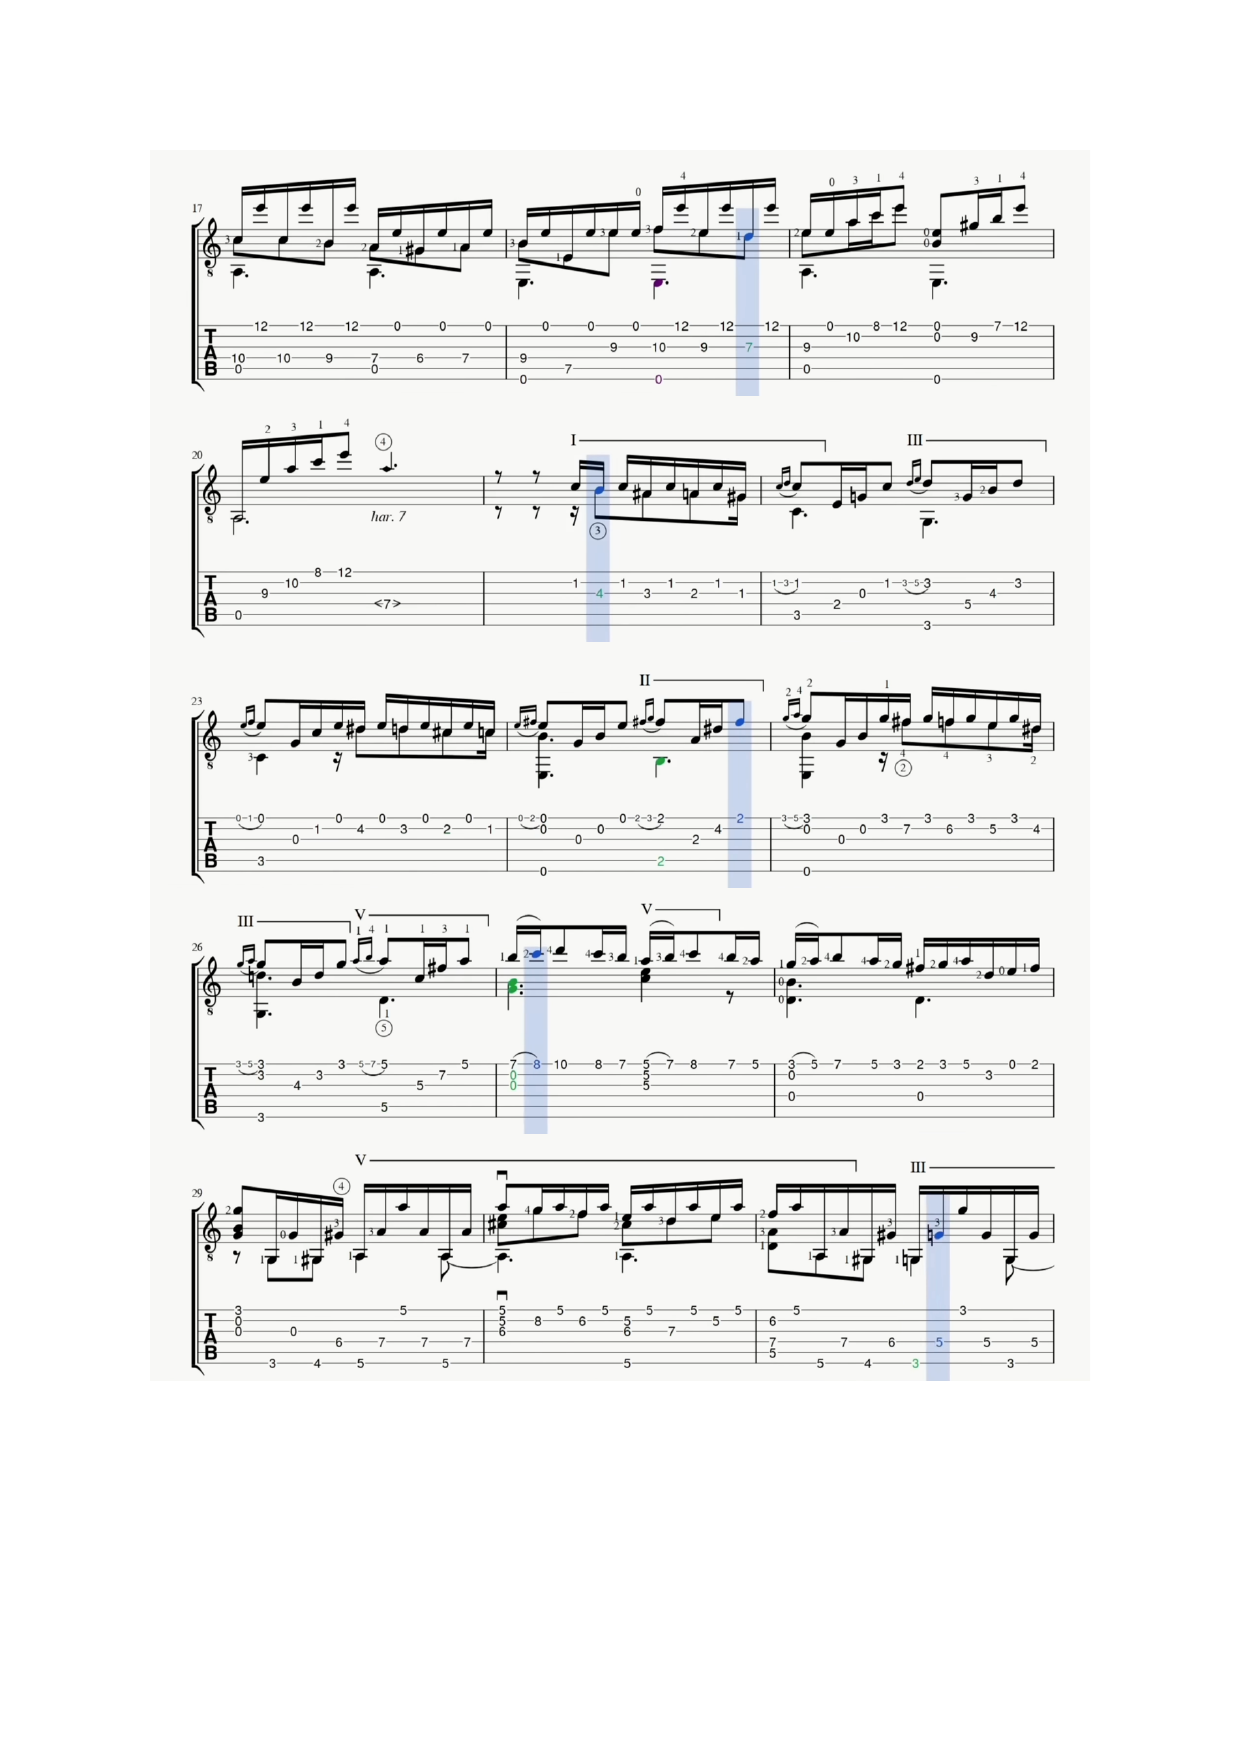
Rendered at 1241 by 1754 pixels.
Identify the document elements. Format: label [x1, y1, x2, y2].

picture [150, 150, 1091, 1381]
